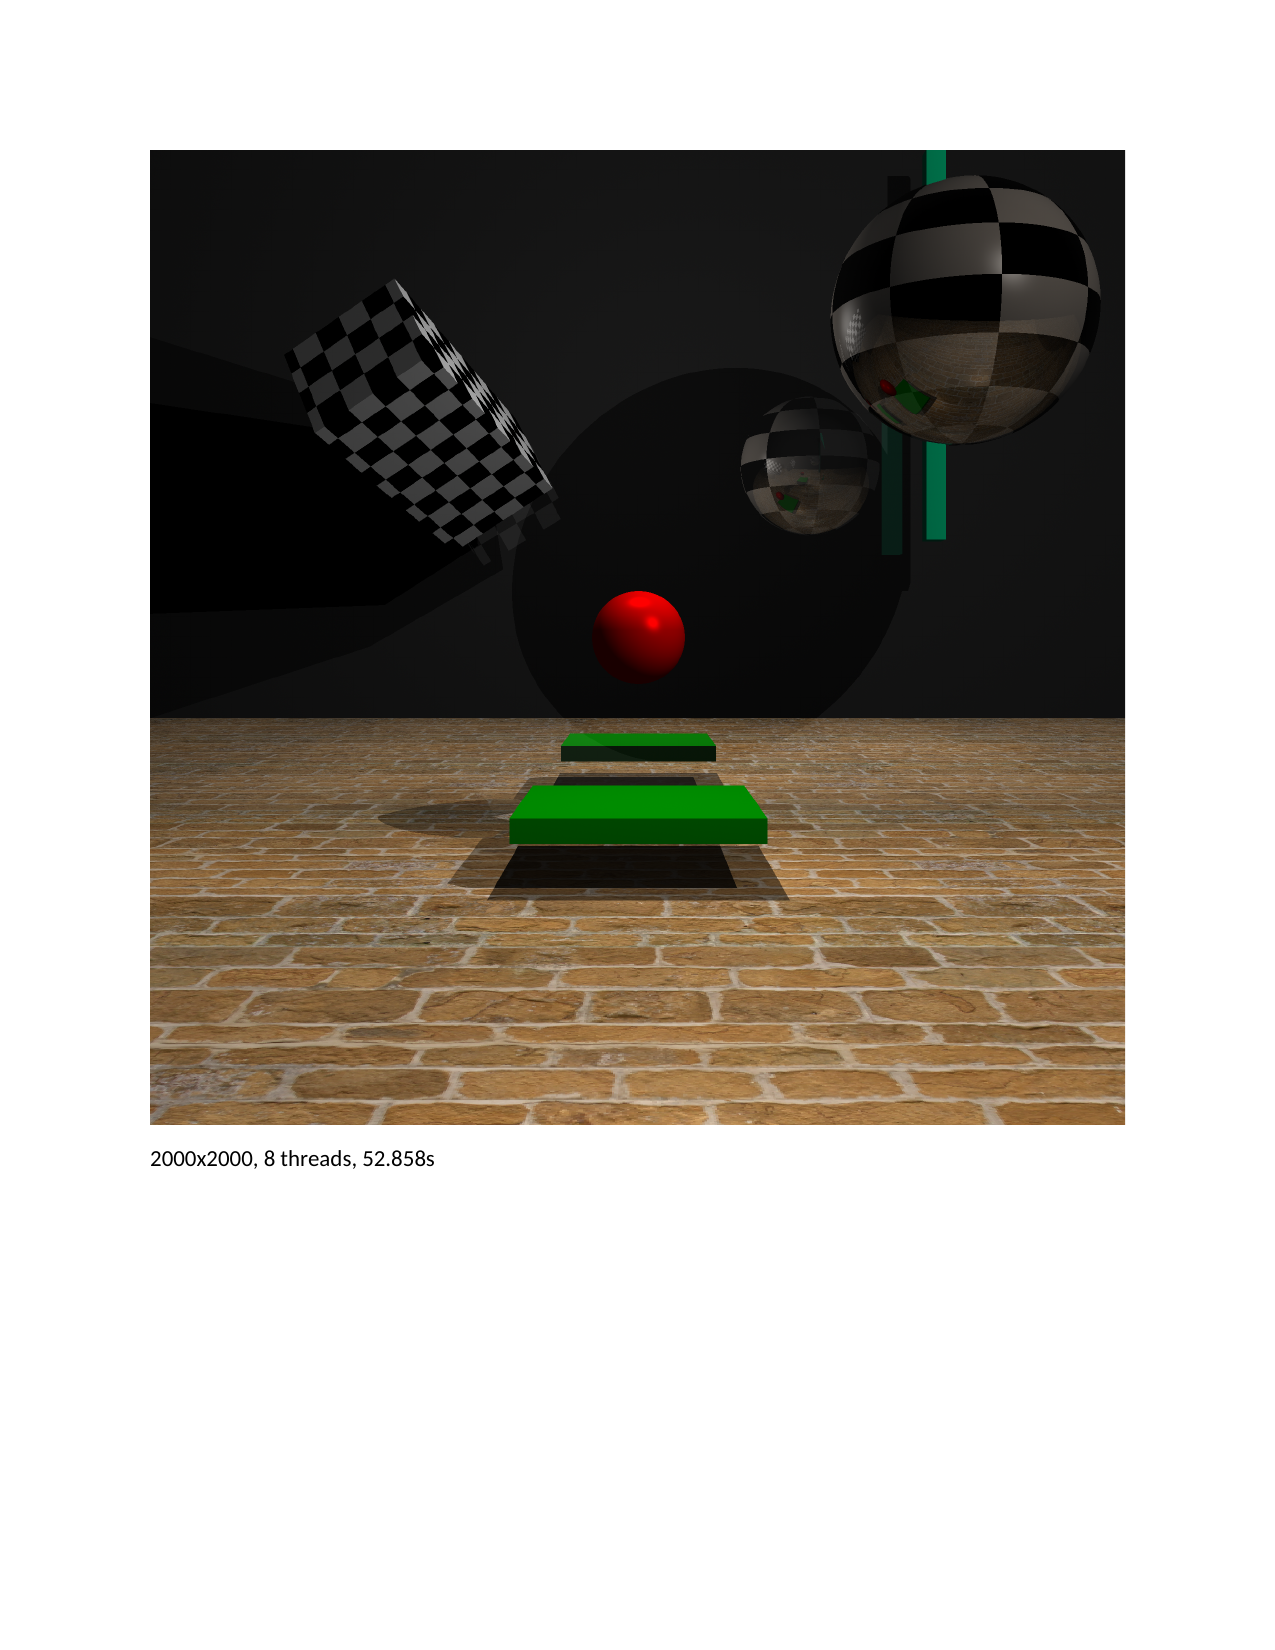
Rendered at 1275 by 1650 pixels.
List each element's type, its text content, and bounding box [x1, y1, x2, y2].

picture [150, 150, 1125, 1125]
text 2000x2000, 8 threads, 52.858s [150, 1144, 1125, 1172]
